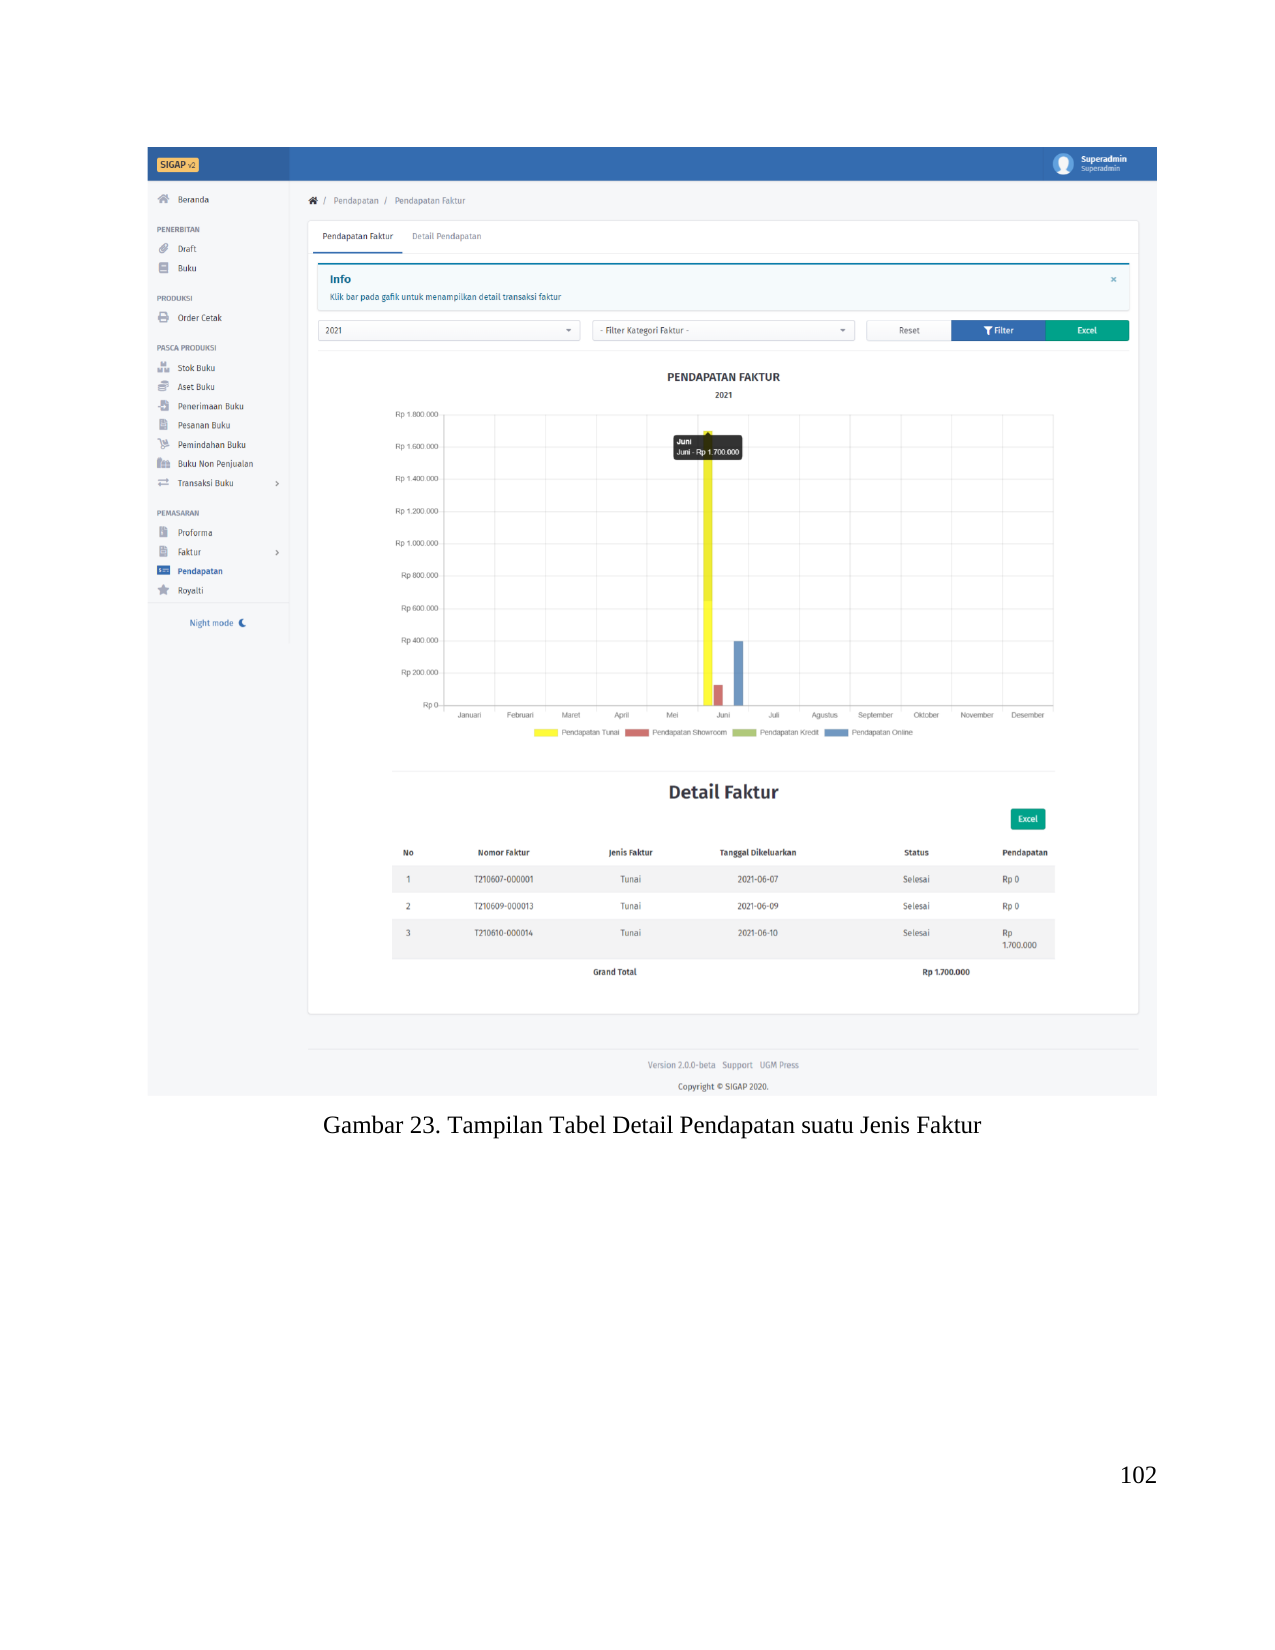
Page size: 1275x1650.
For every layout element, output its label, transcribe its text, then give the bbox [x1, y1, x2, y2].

text Gambar 23. Tampilan Tabel Detail Pendapatan suatu Jenis Faktur [148, 1110, 1157, 1139]
picture [147, 147, 1157, 1096]
